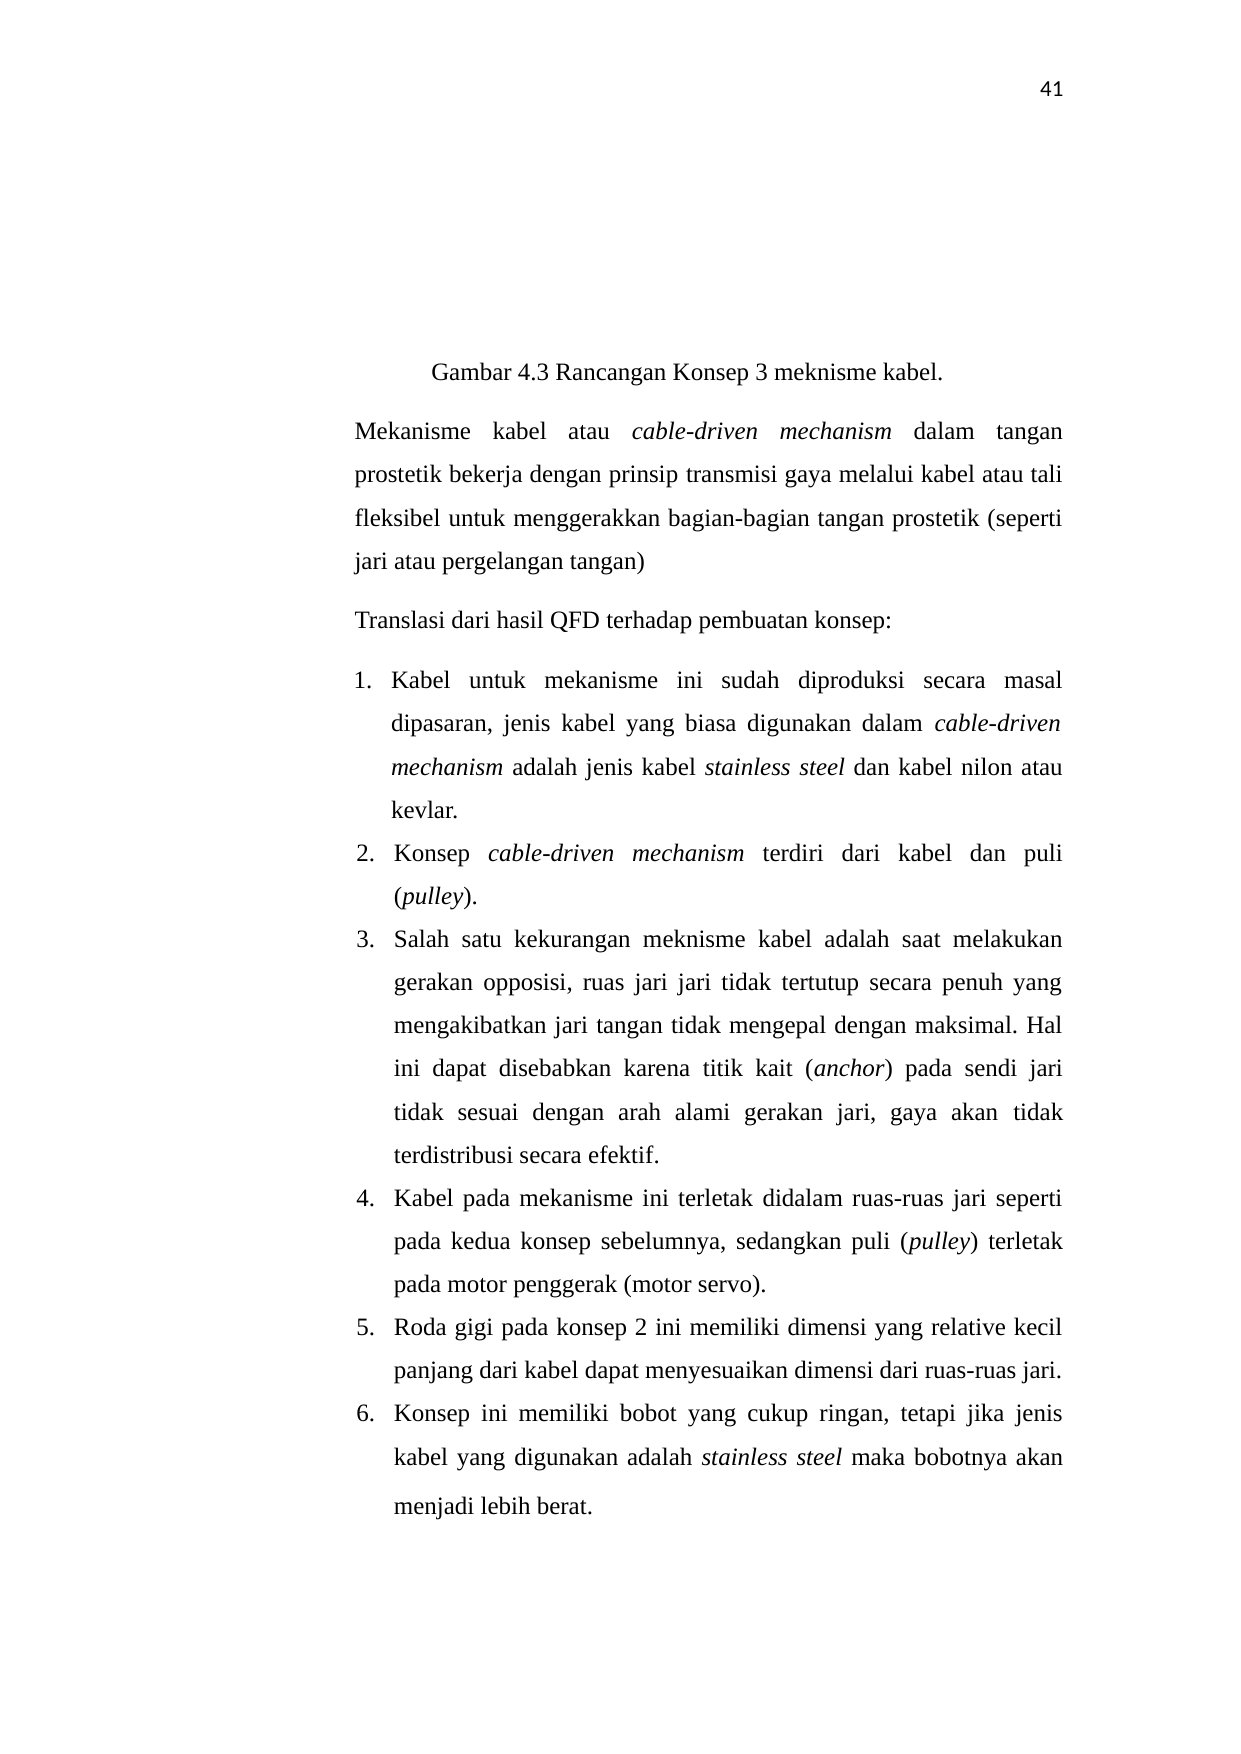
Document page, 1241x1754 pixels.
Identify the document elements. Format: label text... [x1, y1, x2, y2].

text Mekanisme kabel atau cable-driven mechanism dalam tangan prostetik bekerja dengan prinsip transmisi gaya melalui kabel atau tali fleksibel untuk menggerakkan bagian-bagian tangan prostetik (seperti jari atau pergelangan tangan) [354, 416, 1063, 574]
list Kabel pada mekanisme ini terletak didalam ruas-ruas jari seperti pada kedua konsep sebelumnya, sedangkan puli (pulley) terletak pada motor penggerak (motor servo). [356, 1183, 1063, 1298]
list Konsep cable-driven mechanism terdiri dari kabel dan puli (pulley). [356, 838, 1063, 910]
text Gambar 4.3 Rancangan Konsep 3 meknisme kabel. [311, 357, 1063, 385]
list Konsep ini memiliki bobot yang cukup ringan, tetapi jika jenis kabel yang digunakan adalah stainless steel maka bobotnya akan menjadi lebih berat. [356, 1398, 1063, 1521]
text Translasi dari hasil QFD terhadap pembuatan konsep: [260, 606, 1063, 634]
list Kabel untuk mekanisme ini sudah diproduksi secara masal dipasaran, jenis kabel yang biasa digunakan dalam cable-driven mechanism adalah jenis kabel stainless steel dan kabel nilon atau kevlar. [353, 665, 1063, 823]
list Roda gigi pada konsep 2 ini memiliki dimensi yang relative kecil panjang dari kabel dapat menyesuaikan dimensi dari ruas-ruas jari. [356, 1312, 1063, 1384]
list Salah satu kekurangan meknisme kabel adalah saat melakukan gerakan opposisi, ruas jari jari tidak tertutup secara penuh yang mengakibatkan jari tangan tidak mengepal dengan maksimal. Hal ini dapat disebabkan karena titik kait (anchor) pada sendi jari tidak sesuai dengan arah alami gerakan jari, gaya akan tidak terdistribusi secara efektif. [356, 924, 1063, 1168]
